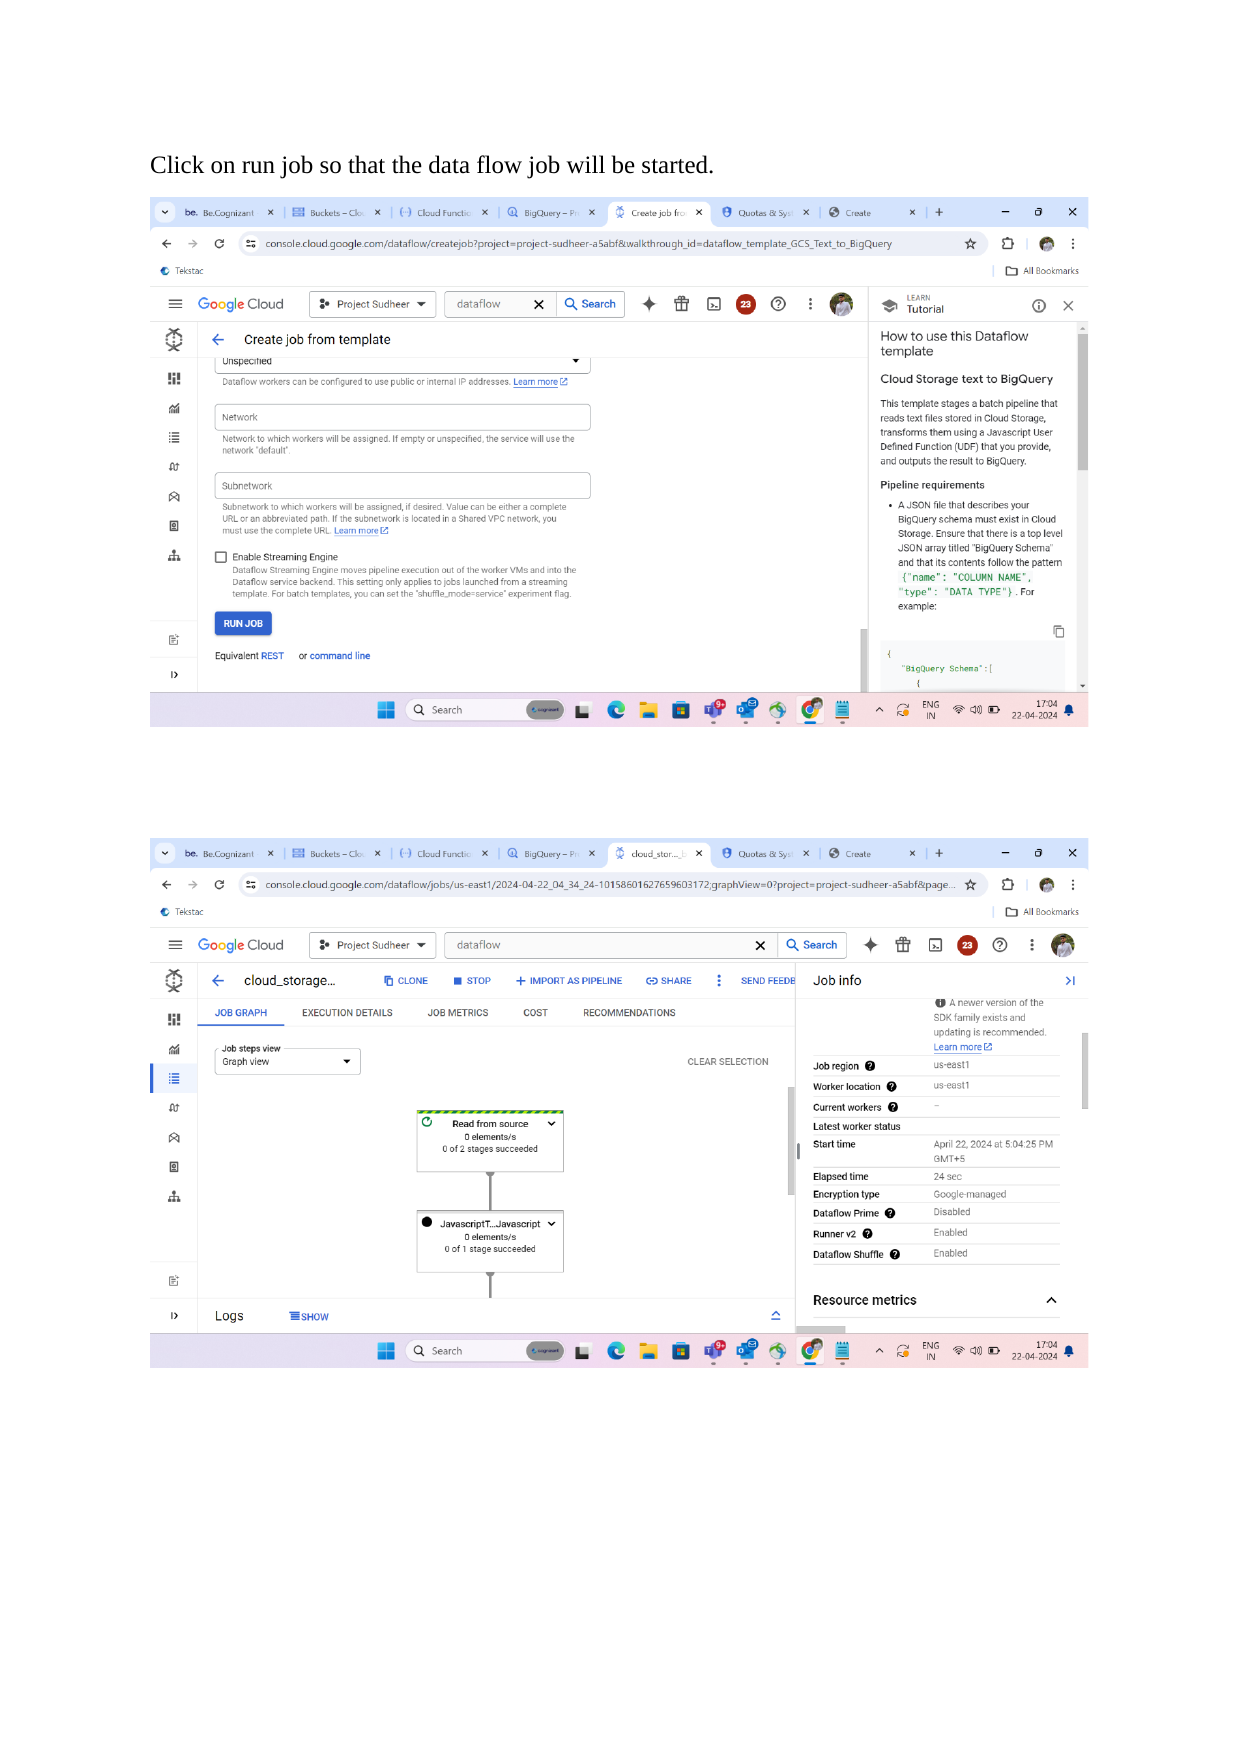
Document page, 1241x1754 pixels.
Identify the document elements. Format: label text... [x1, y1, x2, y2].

picture [150, 838, 1089, 1368]
picture [150, 197, 1089, 727]
text Click on run job so that the data flow job will be started. [150, 150, 1090, 179]
